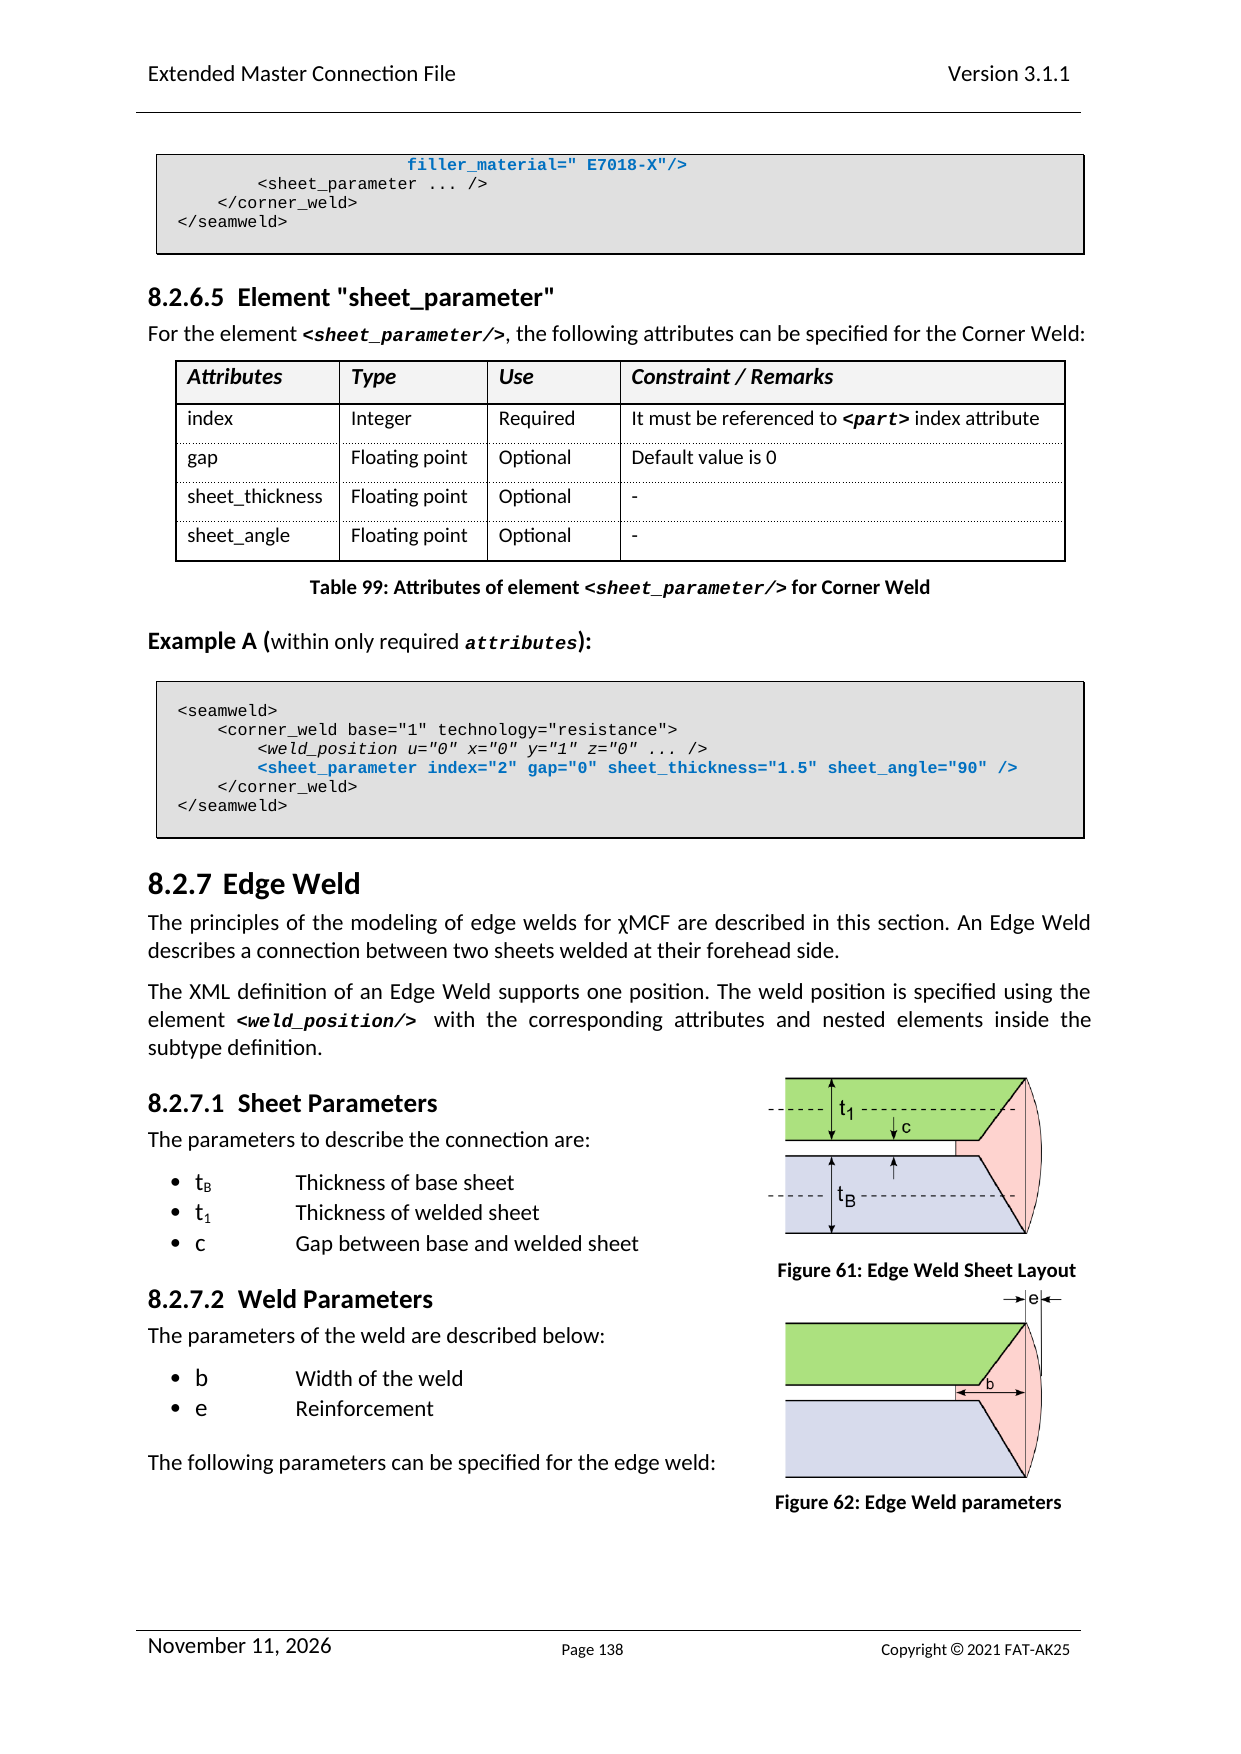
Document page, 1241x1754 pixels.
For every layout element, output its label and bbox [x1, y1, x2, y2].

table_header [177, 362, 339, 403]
picture [785, 1423, 1062, 1448]
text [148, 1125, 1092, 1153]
picture [785, 1315, 1062, 1322]
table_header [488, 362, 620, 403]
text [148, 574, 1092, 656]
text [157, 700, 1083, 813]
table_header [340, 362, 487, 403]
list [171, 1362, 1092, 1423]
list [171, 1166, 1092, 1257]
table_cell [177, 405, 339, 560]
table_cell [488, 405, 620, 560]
picture [768, 1153, 1062, 1166]
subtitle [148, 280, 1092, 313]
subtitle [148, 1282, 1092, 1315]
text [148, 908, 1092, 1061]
picture [768, 1068, 1062, 1086]
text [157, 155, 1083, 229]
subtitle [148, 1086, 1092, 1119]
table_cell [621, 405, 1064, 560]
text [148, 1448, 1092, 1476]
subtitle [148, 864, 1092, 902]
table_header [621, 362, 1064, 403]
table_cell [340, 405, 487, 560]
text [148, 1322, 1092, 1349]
picture [768, 1119, 1062, 1125]
picture [785, 1349, 1062, 1362]
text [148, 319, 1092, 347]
